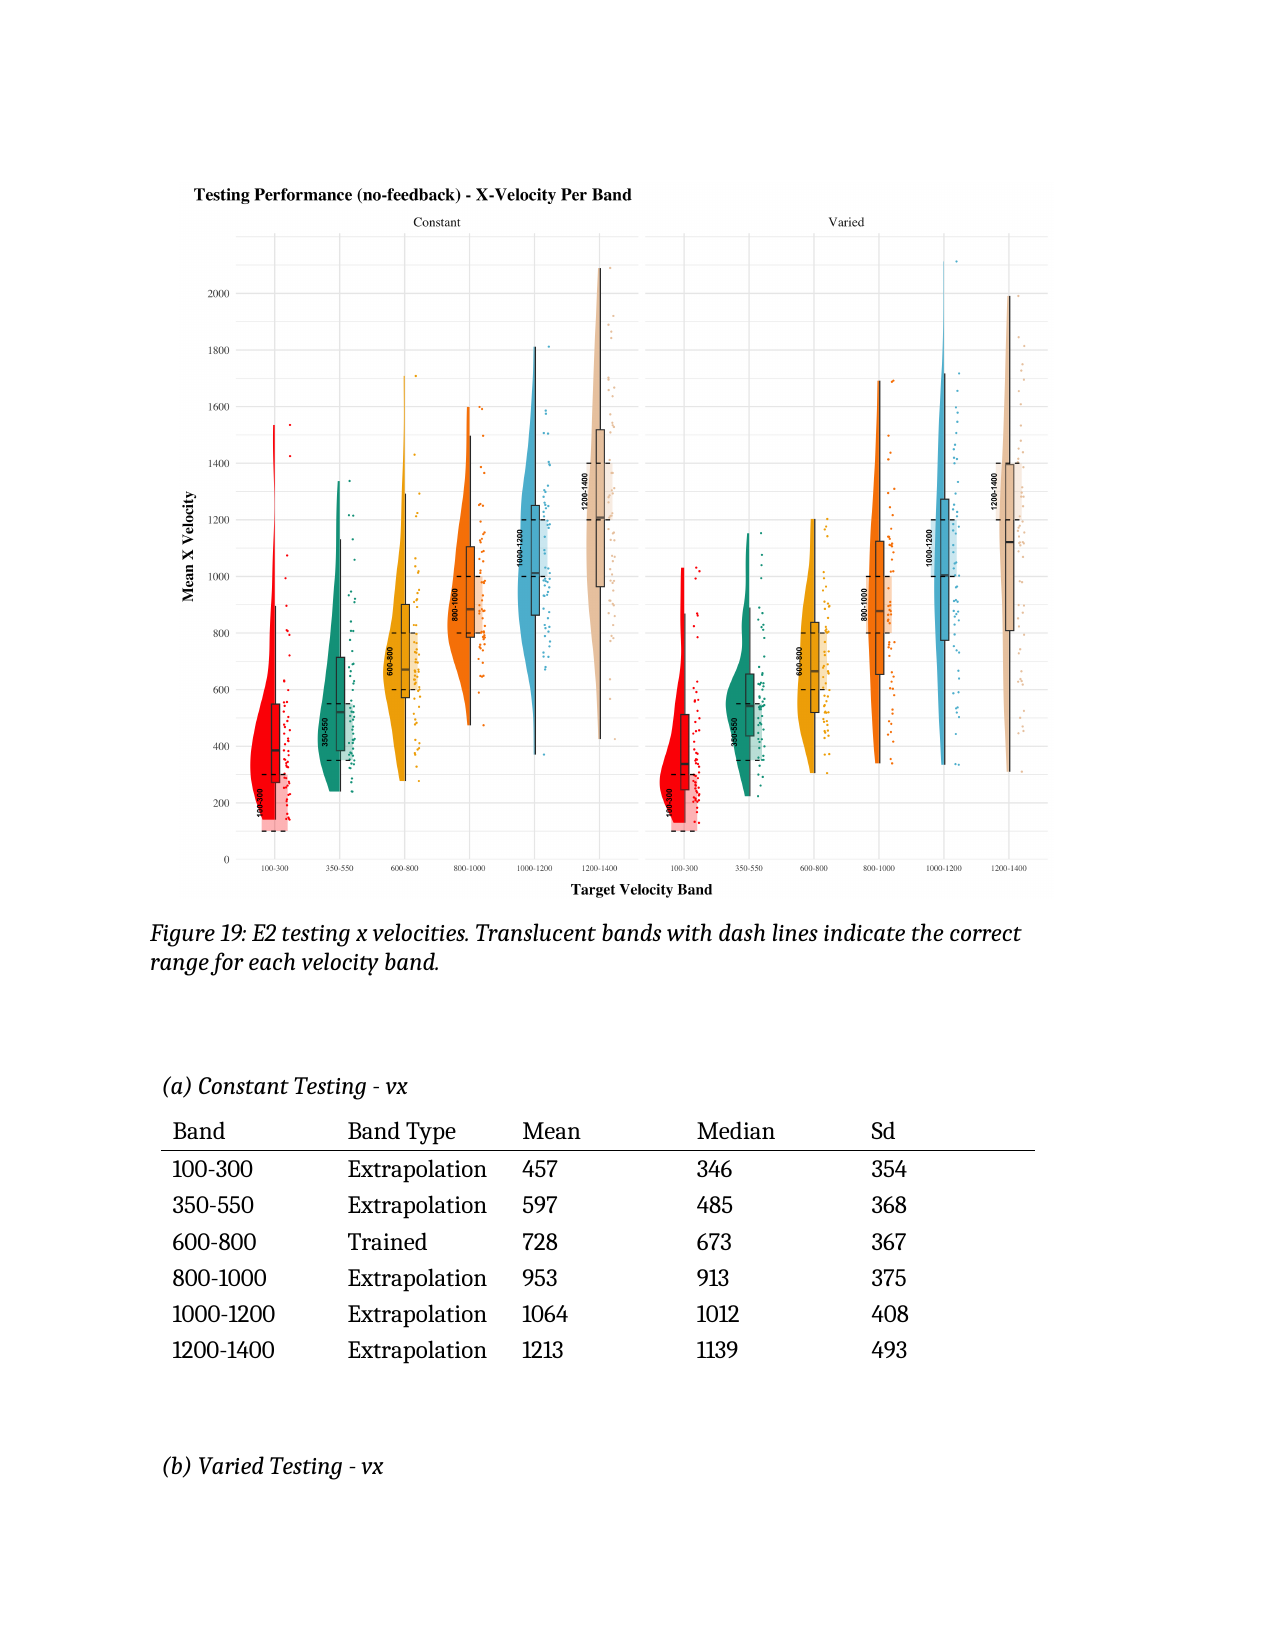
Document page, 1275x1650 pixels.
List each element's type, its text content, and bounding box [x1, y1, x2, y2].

picture [178, 182, 1054, 899]
table_header Figure 19: E2 testing x velocities. Translucent bands with dash lines indicate the correct range for each velocity band. [139, 179, 1094, 989]
table_header [139, 1369, 1094, 1493]
table_header [139, 989, 1094, 1369]
